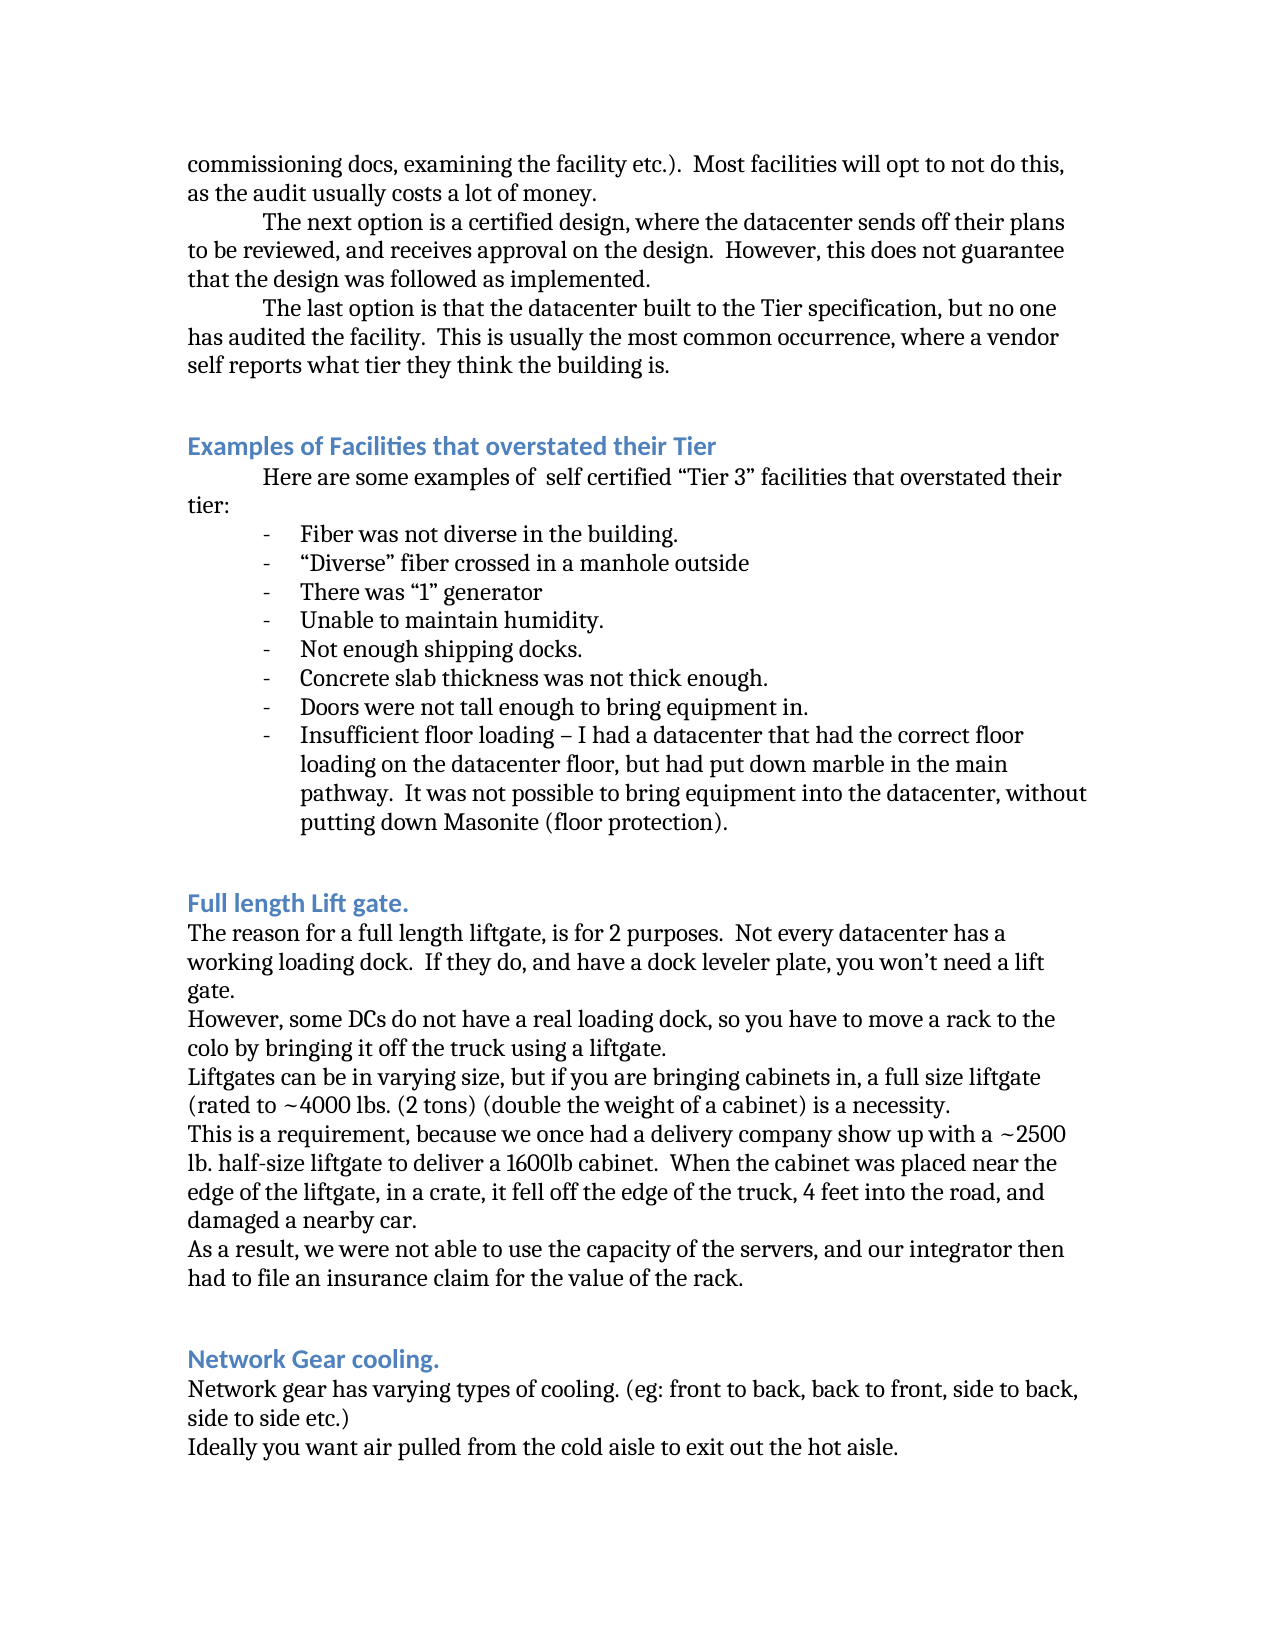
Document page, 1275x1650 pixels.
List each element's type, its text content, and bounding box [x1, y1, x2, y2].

subtitle Network Gear cooling. [187, 1342, 1087, 1375]
text The next option is a certified design, where the datacenter sends off their plans to be reviewed, and receives approval on the design. However, this does not guarantee that the design was followed as implemented. [187, 207, 1087, 294]
subtitle Examples of Facilities that overstated their Tier [187, 429, 1087, 463]
list Concrete slab thickness was not thick enough. [262, 664, 1087, 693]
text The last option is that the datacenter built to the Tier specification, but no one has audited the facility. This is usually the most common occurrence, where a vendor self reports what tier they think the building is. [187, 294, 1087, 380]
text However, some DCs do not have a real loading dock, so you have to move a rack to the colo by bringing it off the truck using a liftgate. [187, 1005, 1087, 1063]
text Here are some examples of self certified “Tier 3” facilities that overstated their tier: [187, 463, 1087, 520]
list Doors were not tall enough to bring equipment in. [262, 693, 1087, 721]
list Unable to maintain humidity. [262, 606, 1087, 635]
text The reason for a full length liftgate, is for 2 purposes. Not every datacenter has a working loading dock. If they do, and have a dock leveler plate, you won’t need a lift gate. [187, 919, 1087, 1005]
list Insufficient floor loading – I had a datacenter that had the correct floor loading on the datacenter floor, but had put down marble in the main pathway. It was not possible to bring equipment into the datacenter, without putting down Masonite (floor protection). [262, 721, 1087, 836]
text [187, 150, 1087, 207]
text Network gear has varying types of cooling. (eg: front to back, back to front, side to back, side to side etc.) [187, 1375, 1087, 1433]
text As a result, we were not able to use the capacity of the servers, and our integrator then had to file an insurance claim for the value of the rack. [187, 1235, 1087, 1293]
list There was “1” generator [262, 578, 1087, 606]
list Not enough shipping docks. [262, 635, 1087, 664]
text Liftgates can be in varying size, but if you are bringing cabinets in, a full size liftgate (rated to ~4000 lbs. (2 tons) (double the weight of a cabinet) is a necessity. [187, 1063, 1087, 1120]
subtitle Full length Lift gate. [187, 886, 1087, 919]
list “Diverse” fiber crossed in a manhole outside [262, 549, 1087, 578]
text Ideally you want air pulled from the cold aisle to exit out the hot aisle. [187, 1433, 1087, 1462]
list Fiber was not diverse in the building. [262, 520, 1087, 549]
text This is a requirement, because we once had a delivery company show up with a ~2500 lb. half-size liftgate to deliver a 1600lb cabinet. When the cabinet was placed near the edge of the liftgate, in a crate, it fell off the edge of the truck, 4 feet into the road, and damaged a nearby car. [187, 1120, 1087, 1235]
